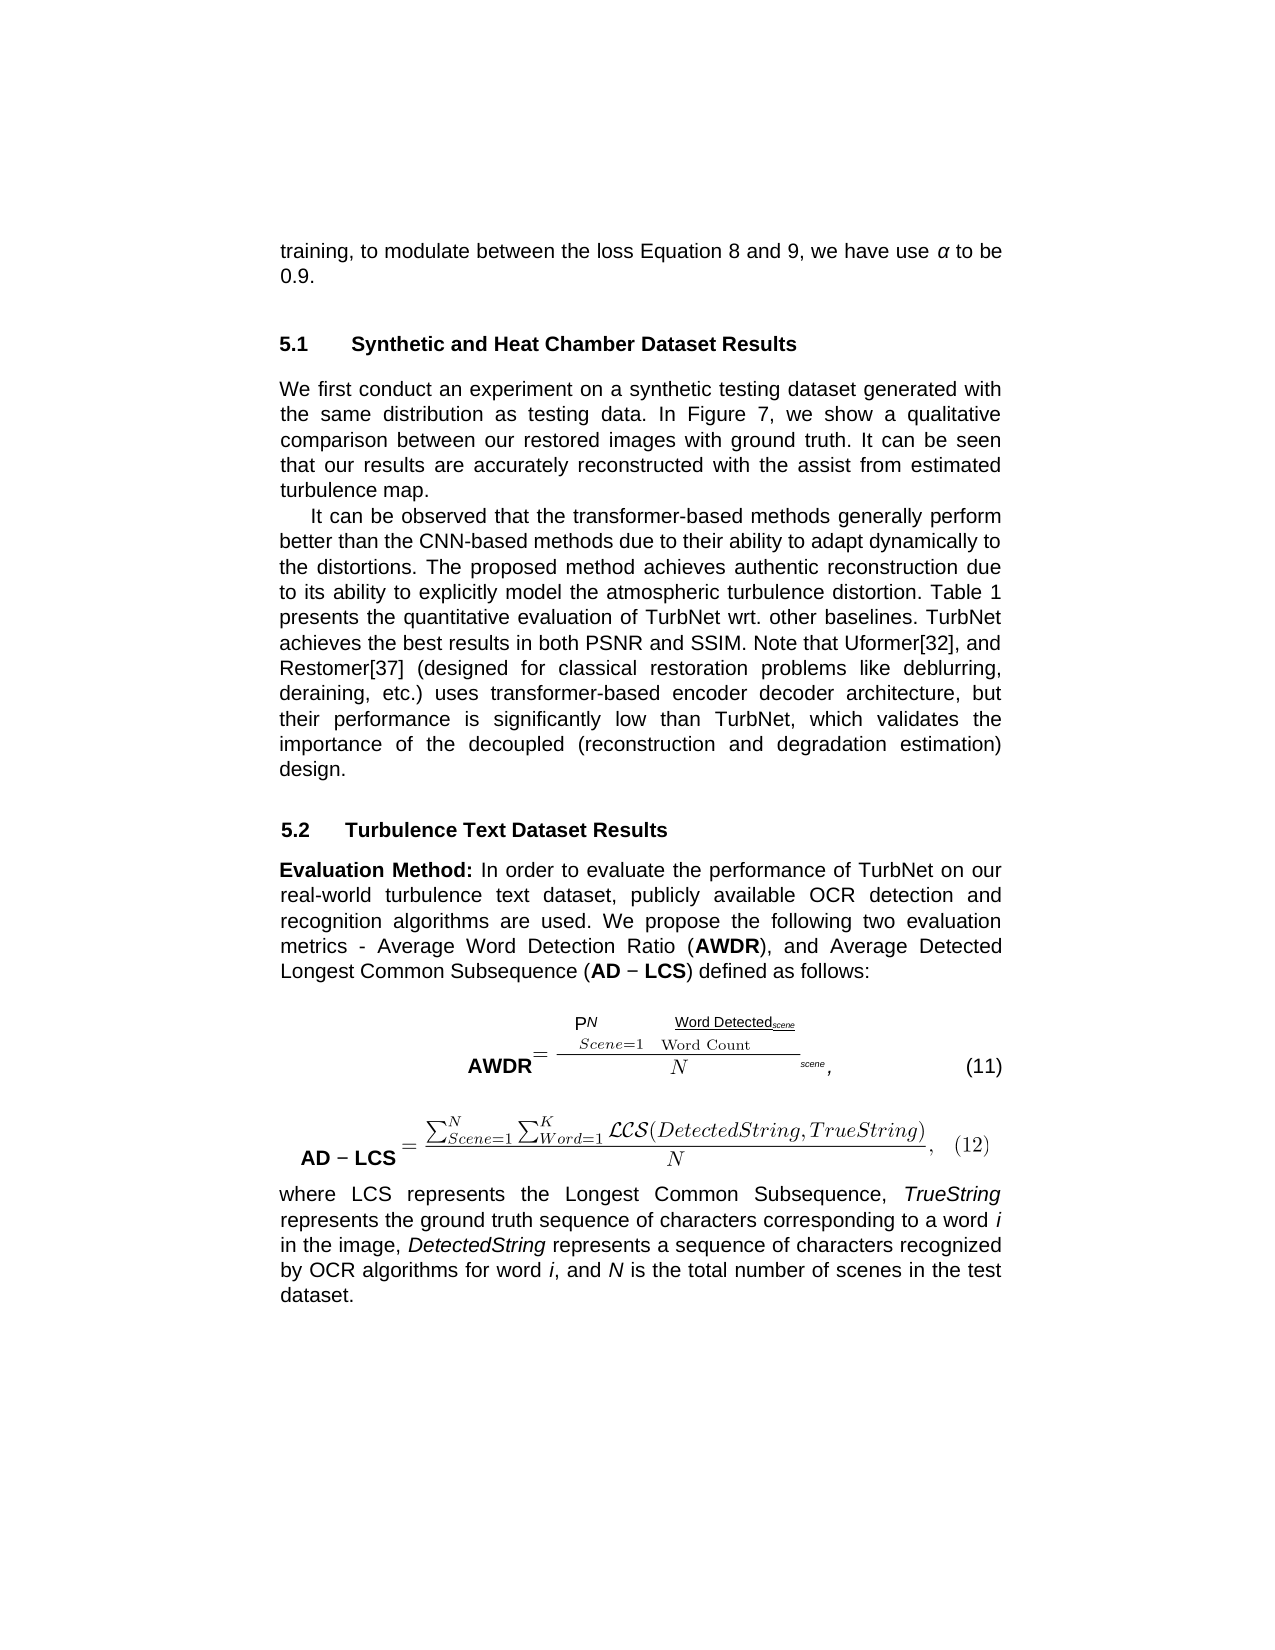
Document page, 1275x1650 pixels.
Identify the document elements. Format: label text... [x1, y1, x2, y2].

picture [401, 1115, 989, 1166]
text where LCS represents the Longest Common Subsequence, TrueString represents the ground truth sequence of characters corresponding to a word i in the image, DetectedString represents a sequence of characters recognized by OCR algorithms for word i, and N is the total number of scenes in the test dataset. [279, 1182, 1003, 1307]
subtitle 5.1 Synthetic and Heat Chamber Dataset Results [279, 332, 1000, 356]
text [279, 239, 1003, 288]
text PN Word Detectedscene [281, 997, 1003, 1034]
text 5.2 Turbulence Text Dataset Results [281, 818, 1003, 842]
text Evaluation Method: In order to evaluate the performance of TurbNet on our real-world turbulence text dataset, publicly available OCR detection and recognition algorithms are used. We propose the following two evaluation metrics - Average Word Detection Ratio (AWDR), and Average Detected Longest Common Subsequence (AD − LCS) defined as follows: [279, 858, 1003, 983]
text It can be observed that the transformer-based methods generally perform better than the CNN-based methods due to their ability to adapt dynamically to the distortions. The proposed method achieves authentic reconstruction due to its ability to explicitly model the atmospheric turbulence distortion. Table 1 presents the quantitative evaluation of TurbNet wrt. other baselines. TurbNet achieves the best results in both PSNR and SSIM. Note that Uformer[32], and Restomer[37] (designed for classical restoration problems like deblurring, deraining, etc.) uses transformer-based encoder decoder architecture, but their performance is significantly low than TurbNet, which validates the importance of the decoupled (reconstruction and degradation estimation) design. [279, 504, 1003, 781]
picture [532, 1037, 801, 1074]
text We first conduct an experiment on a synthetic testing dataset generated with the same distribution as testing data. In Figure 7, we show a qualitative comparison between our restored images with ground truth. It can be seen that our results are accurately reconstructed with the assist from estimated turbulence map. [279, 377, 1003, 502]
